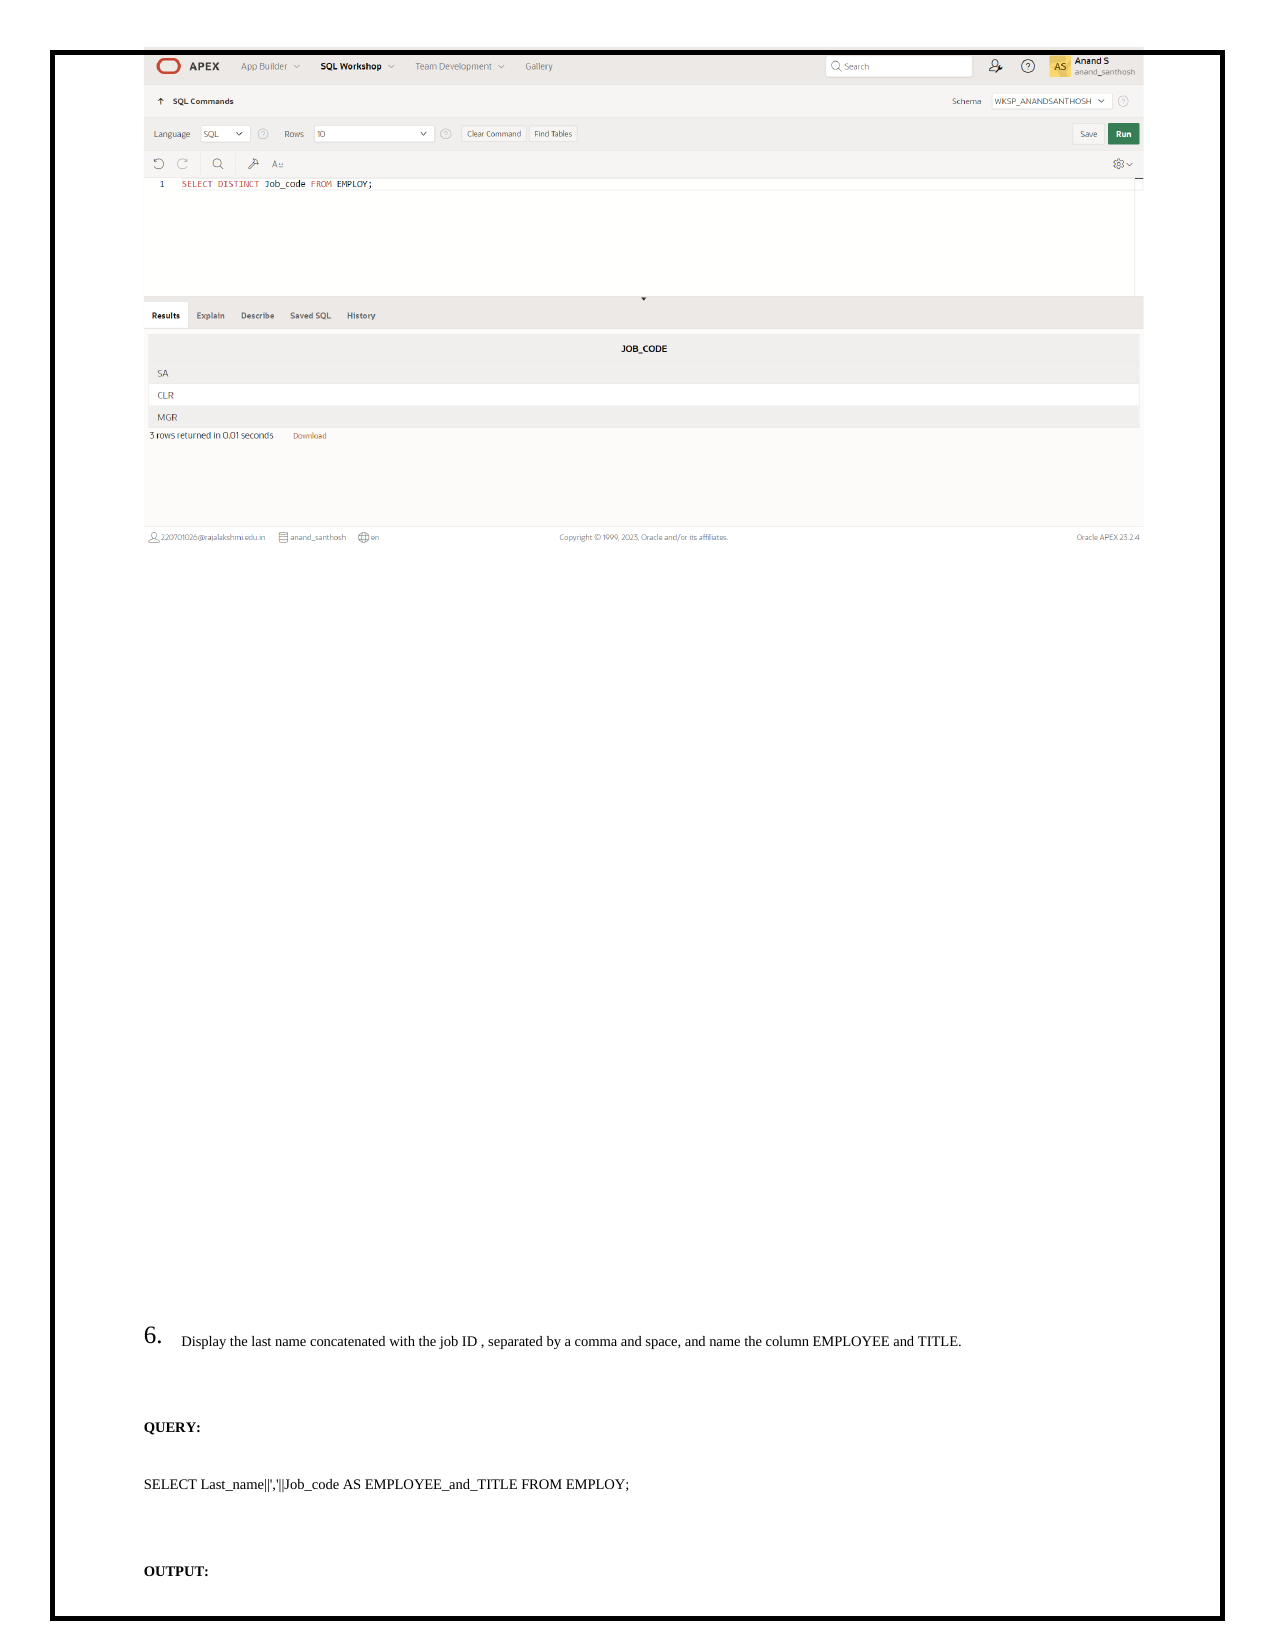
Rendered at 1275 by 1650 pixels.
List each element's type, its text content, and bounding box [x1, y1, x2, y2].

text SELECT Last_name||','||Job_code AS EMPLOYEE_and_TITLE FROM EMPLOY; [144, 1464, 1144, 1493]
picture [143, 55, 1144, 545]
list Display the last name concatenated with the job ID , separated by a comma and space, and name the column EMPLOYEE and TITLE. [144, 1320, 1144, 1349]
text QUERY: [144, 1407, 1144, 1435]
text OUTPUT: [144, 1550, 1144, 1579]
